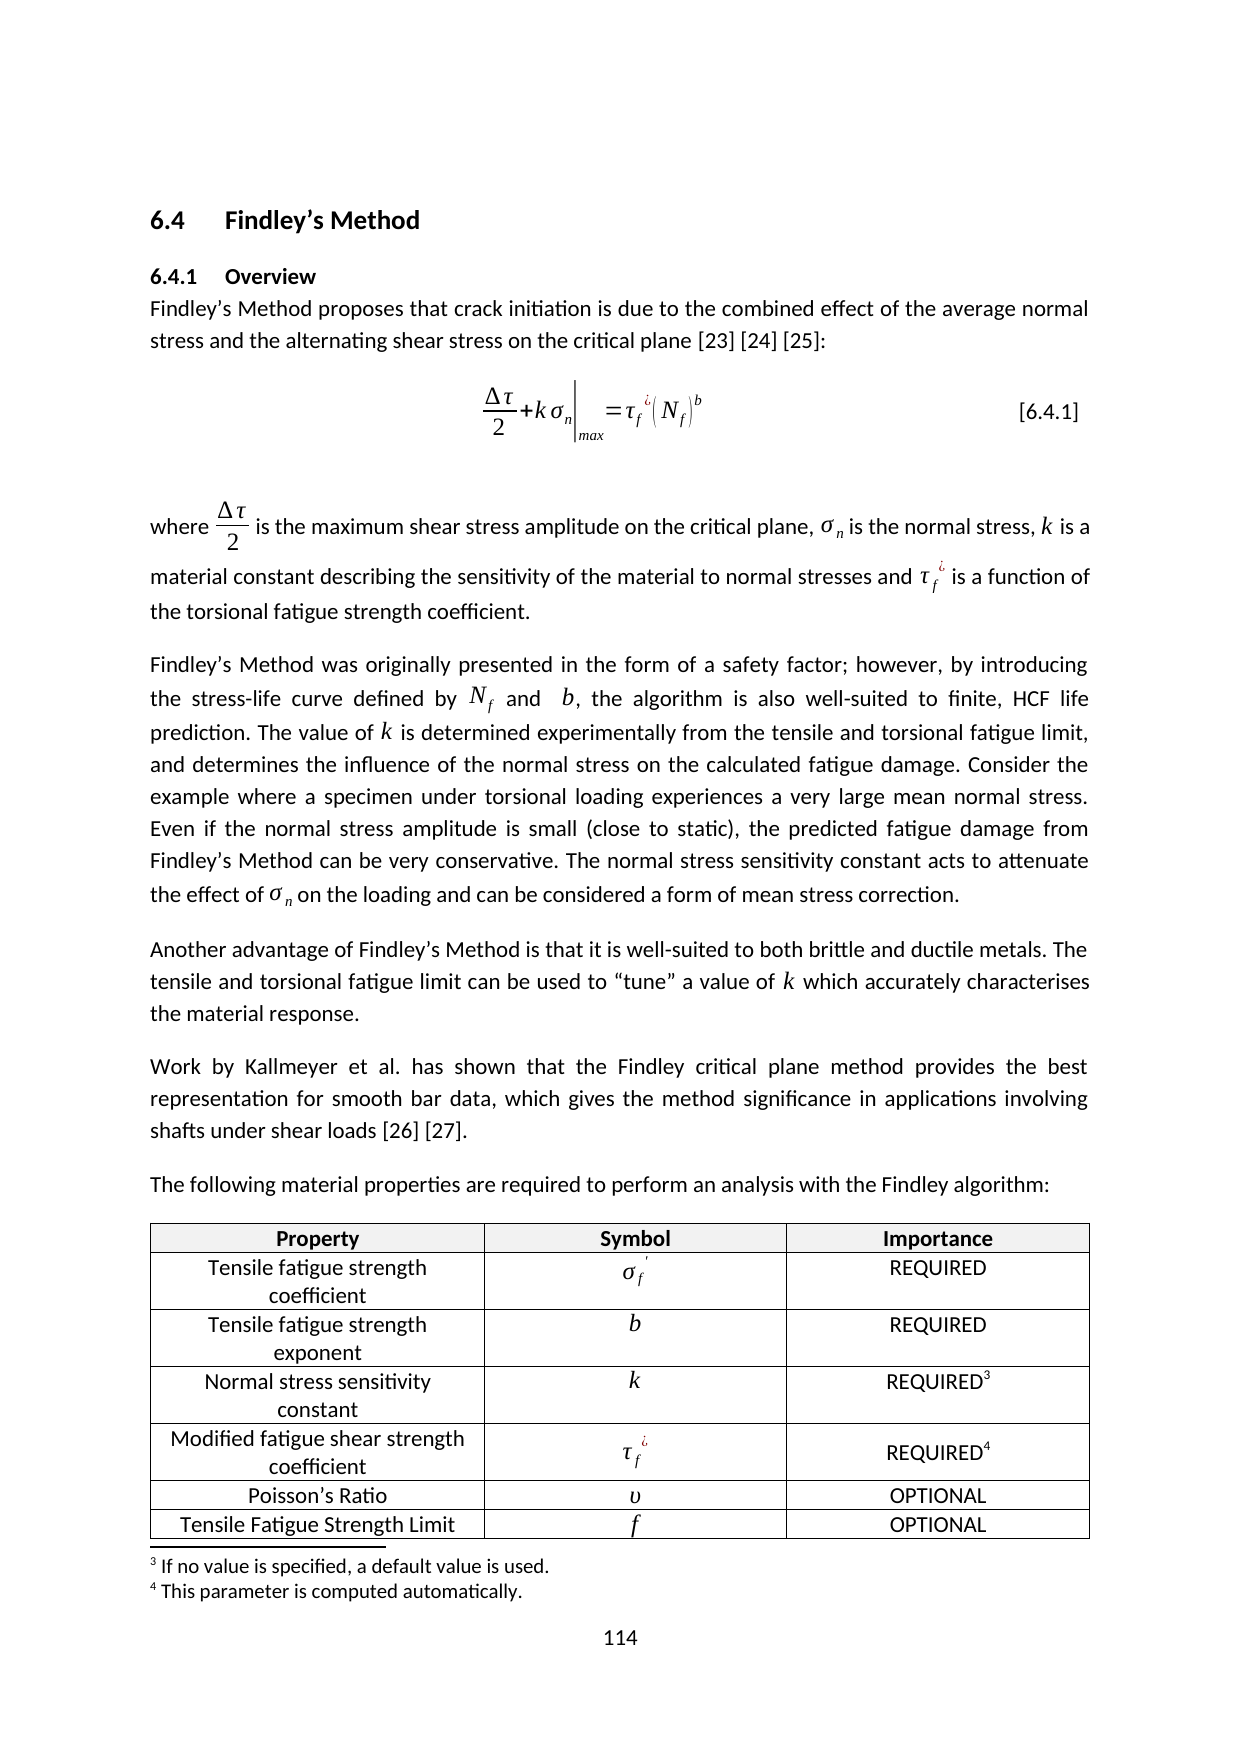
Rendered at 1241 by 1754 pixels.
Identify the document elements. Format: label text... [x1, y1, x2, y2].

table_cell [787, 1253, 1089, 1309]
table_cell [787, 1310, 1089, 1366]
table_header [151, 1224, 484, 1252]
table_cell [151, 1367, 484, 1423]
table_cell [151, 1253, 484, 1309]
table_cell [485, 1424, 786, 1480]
text The following material properties are required to perform an analysis with the Findley algorithm: [150, 1170, 1090, 1198]
text Another advantage of Findley’s Method is that it is well-suited to both brittle and ductile metals. The tensile and torsional fatigue limit can be used to “tune” a value of which accurately characterises the material response. [150, 935, 1090, 1027]
subtitle 6.4.1 Overview [150, 262, 1090, 290]
subtitle 6.4 Findley’s Method [150, 203, 1090, 236]
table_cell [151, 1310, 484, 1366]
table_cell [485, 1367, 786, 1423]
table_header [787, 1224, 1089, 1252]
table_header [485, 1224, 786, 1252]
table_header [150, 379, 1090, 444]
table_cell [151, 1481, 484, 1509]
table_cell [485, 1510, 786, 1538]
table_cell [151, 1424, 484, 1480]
text Findley’s Method was originally presented in the form of a safety factor; however, by introducing the stress-life curve defined by and , the algorithm is also well-suited to finite, HCF life prediction. The value of is determined experimentally from the tensile and torsional fatigue limit, and determines the influence of the normal stress on the calculated fatigue damage. Consider the example where a specimen under torsional loading experiences a very large mean normal stress. Even if the normal stress amplitude is small (close to static), the predicted fatigue damage from Findley’s Method can be very conservative. The normal stress sensitivity constant acts to attenuate the effect of on the loading and can be considered a form of mean stress correction. [150, 650, 1090, 910]
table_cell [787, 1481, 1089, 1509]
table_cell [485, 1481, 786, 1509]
text Work by Kallmeyer et al. has shown that the Findley critical plane method provides the best representation for smooth bar data, which gives the method significance in applications involving shafts under shear loads. [150, 1052, 1090, 1145]
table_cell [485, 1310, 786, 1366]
text where is the maximum shear stress amplitude on the critical plane, is the normal stress, is a material constant describing the sensitivity of the material to normal stresses and is a function of the torsional fatigue strength coefficient. [150, 497, 1090, 625]
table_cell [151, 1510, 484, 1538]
text Findley’s Method proposes that crack initiation is due to the combined effect of the average normal stress and the alternating shear stress on the critical plane: [150, 294, 1090, 354]
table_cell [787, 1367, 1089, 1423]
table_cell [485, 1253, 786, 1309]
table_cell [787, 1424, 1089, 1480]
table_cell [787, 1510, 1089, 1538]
